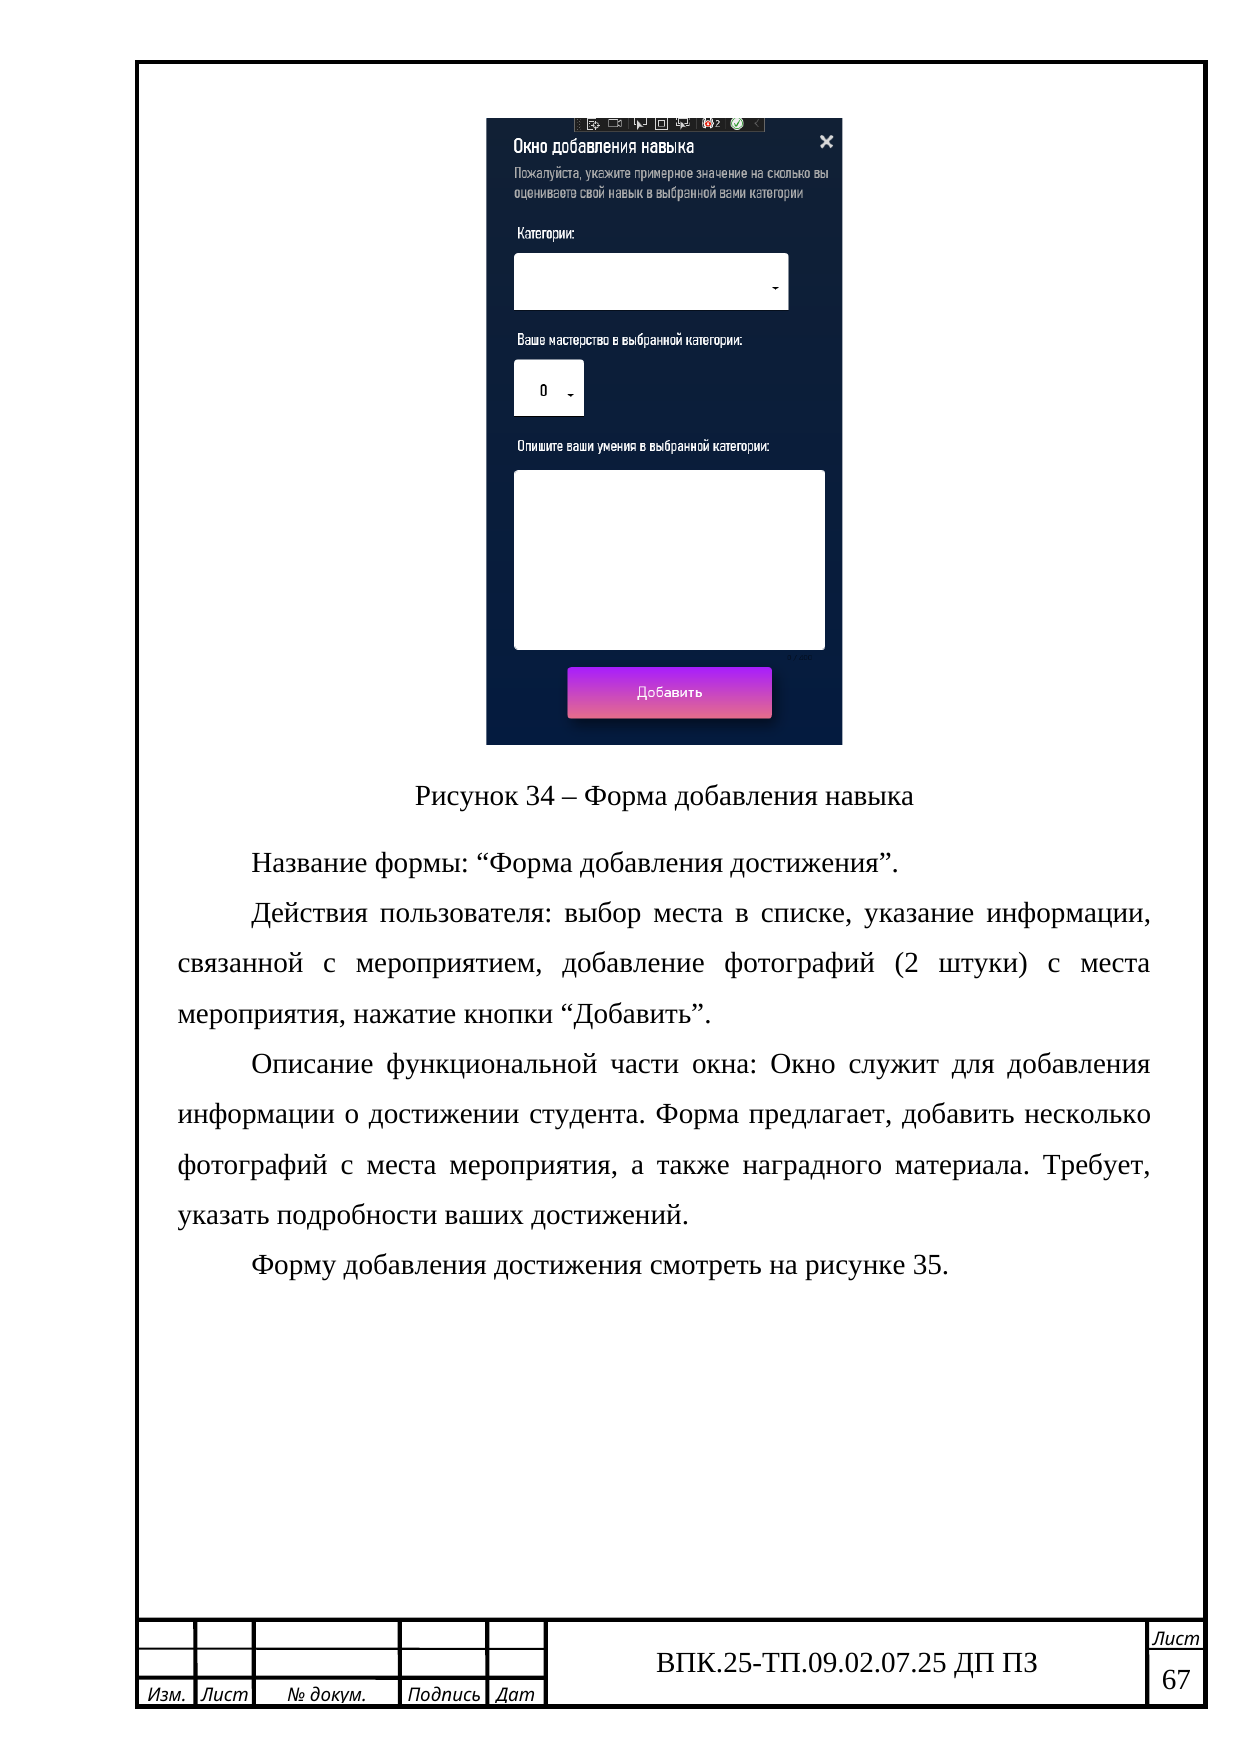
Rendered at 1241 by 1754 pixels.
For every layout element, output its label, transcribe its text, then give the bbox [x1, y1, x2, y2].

text Действия пользователя: выбор места в списке, указание информации, связанной с мероприятием, добавление фотографий (2 штуки) с места мероприятия, нажатие кнопки “Добавить”. [177, 895, 1152, 1029]
text Форму добавления достижения смотреть на рисунке 35. [177, 1247, 1152, 1281]
picture [486, 118, 843, 745]
text Описание функциональной части окна: Окно служит для добавления информации о достижении студента. Форма предлагает, добавить несколько фотографий с места мероприятия, а также наградного материала. Требует, указать подробности ваших достижений. [177, 1046, 1152, 1231]
text Рисунок 34 – Форма добавления навыка [177, 778, 1152, 811]
text Название формы: “Форма добавления достижения”. [177, 845, 1152, 878]
